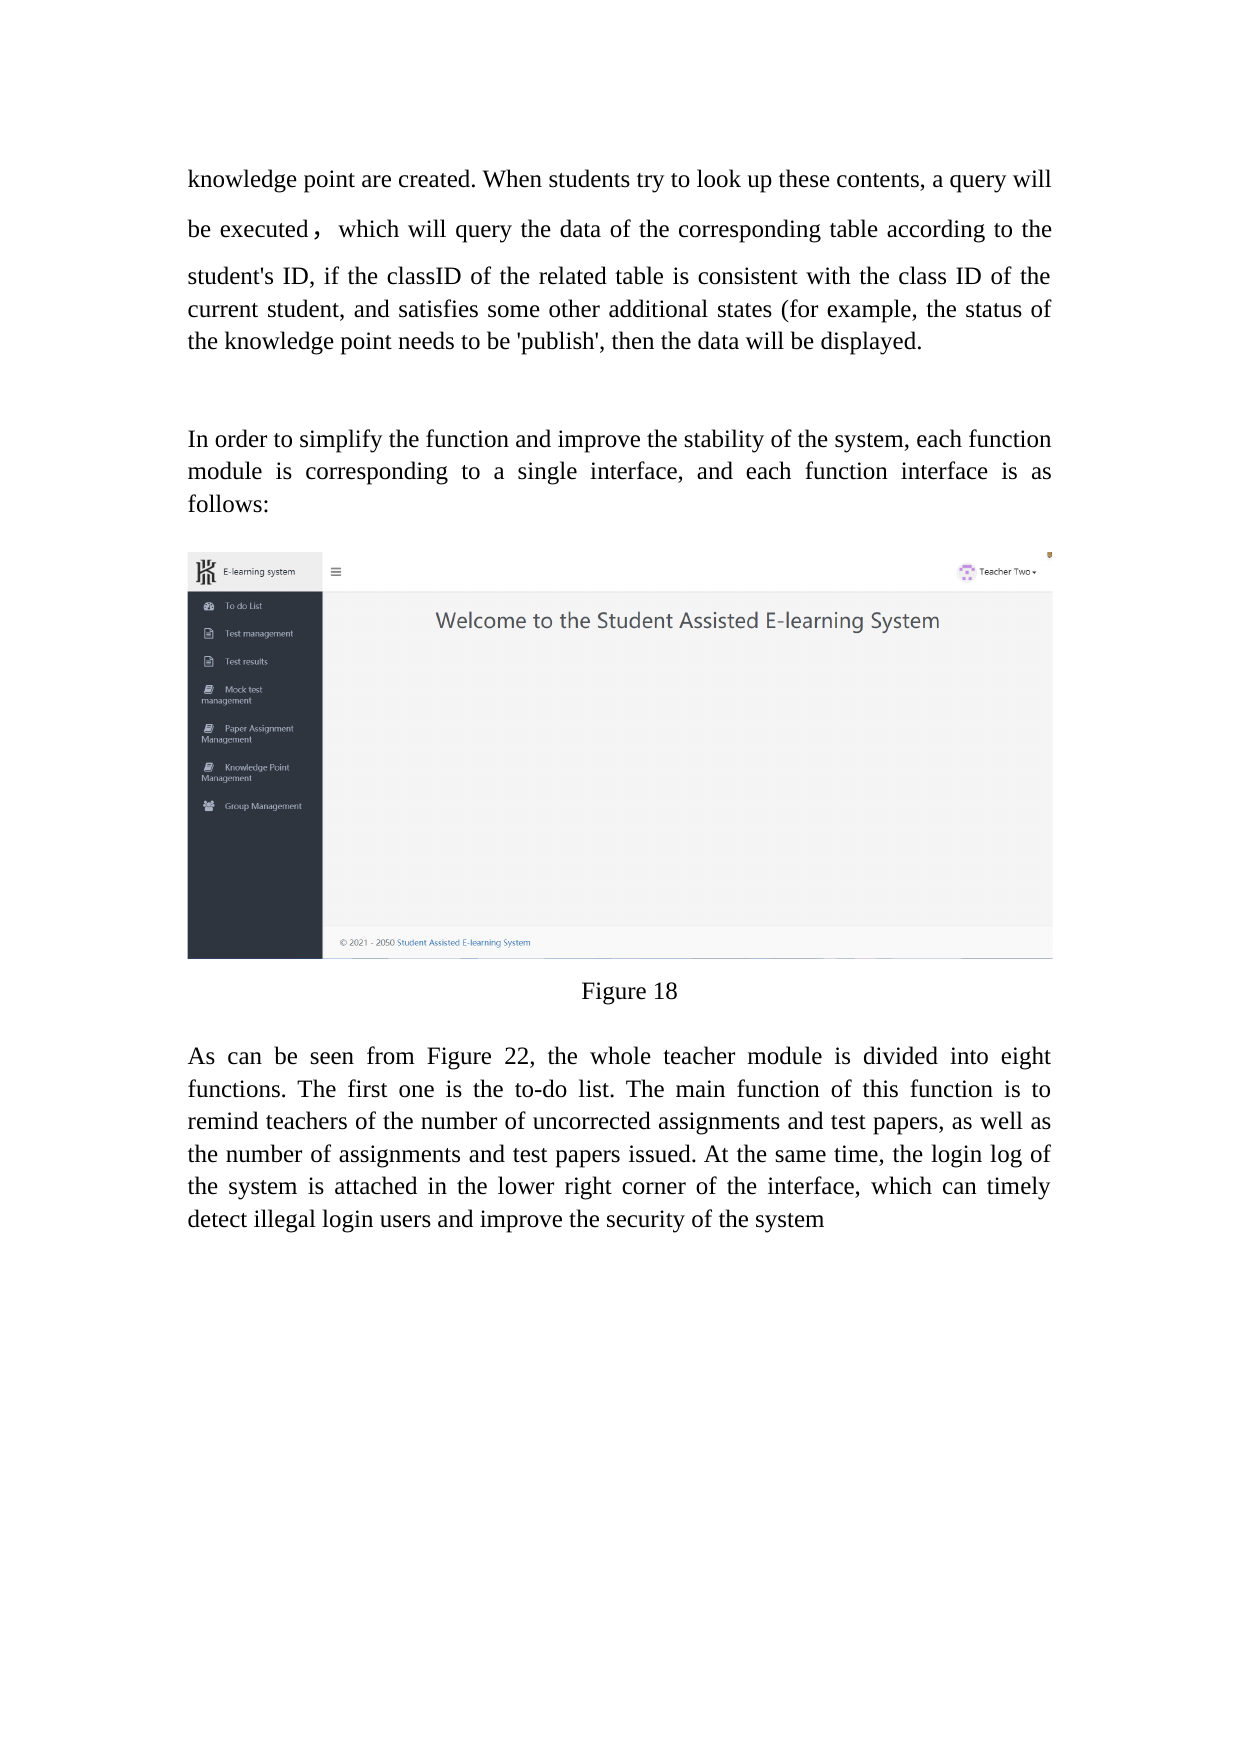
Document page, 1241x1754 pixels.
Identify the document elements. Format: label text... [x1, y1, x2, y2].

text As can be seen from Figure 22, the whole teacher module is divided into eight functions. The first one is the to-do list. The main function of this function is to remind teachers of the number of uncorrected assignments and test papers, as well as the number of assignments and test papers issued. At the same time, the login log of the system is attached in the lower right corner of the interface, which can timely detect illegal login users and improve the security of the system [187, 1039, 1053, 1234]
text Figure 18 [537, 974, 1053, 1007]
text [187, 162, 1053, 357]
text In order to simplify the function and improve the stability of the system, each function module is corresponding to a single interface, and each function interface is as follows: [187, 422, 1053, 519]
picture [187, 552, 1053, 959]
